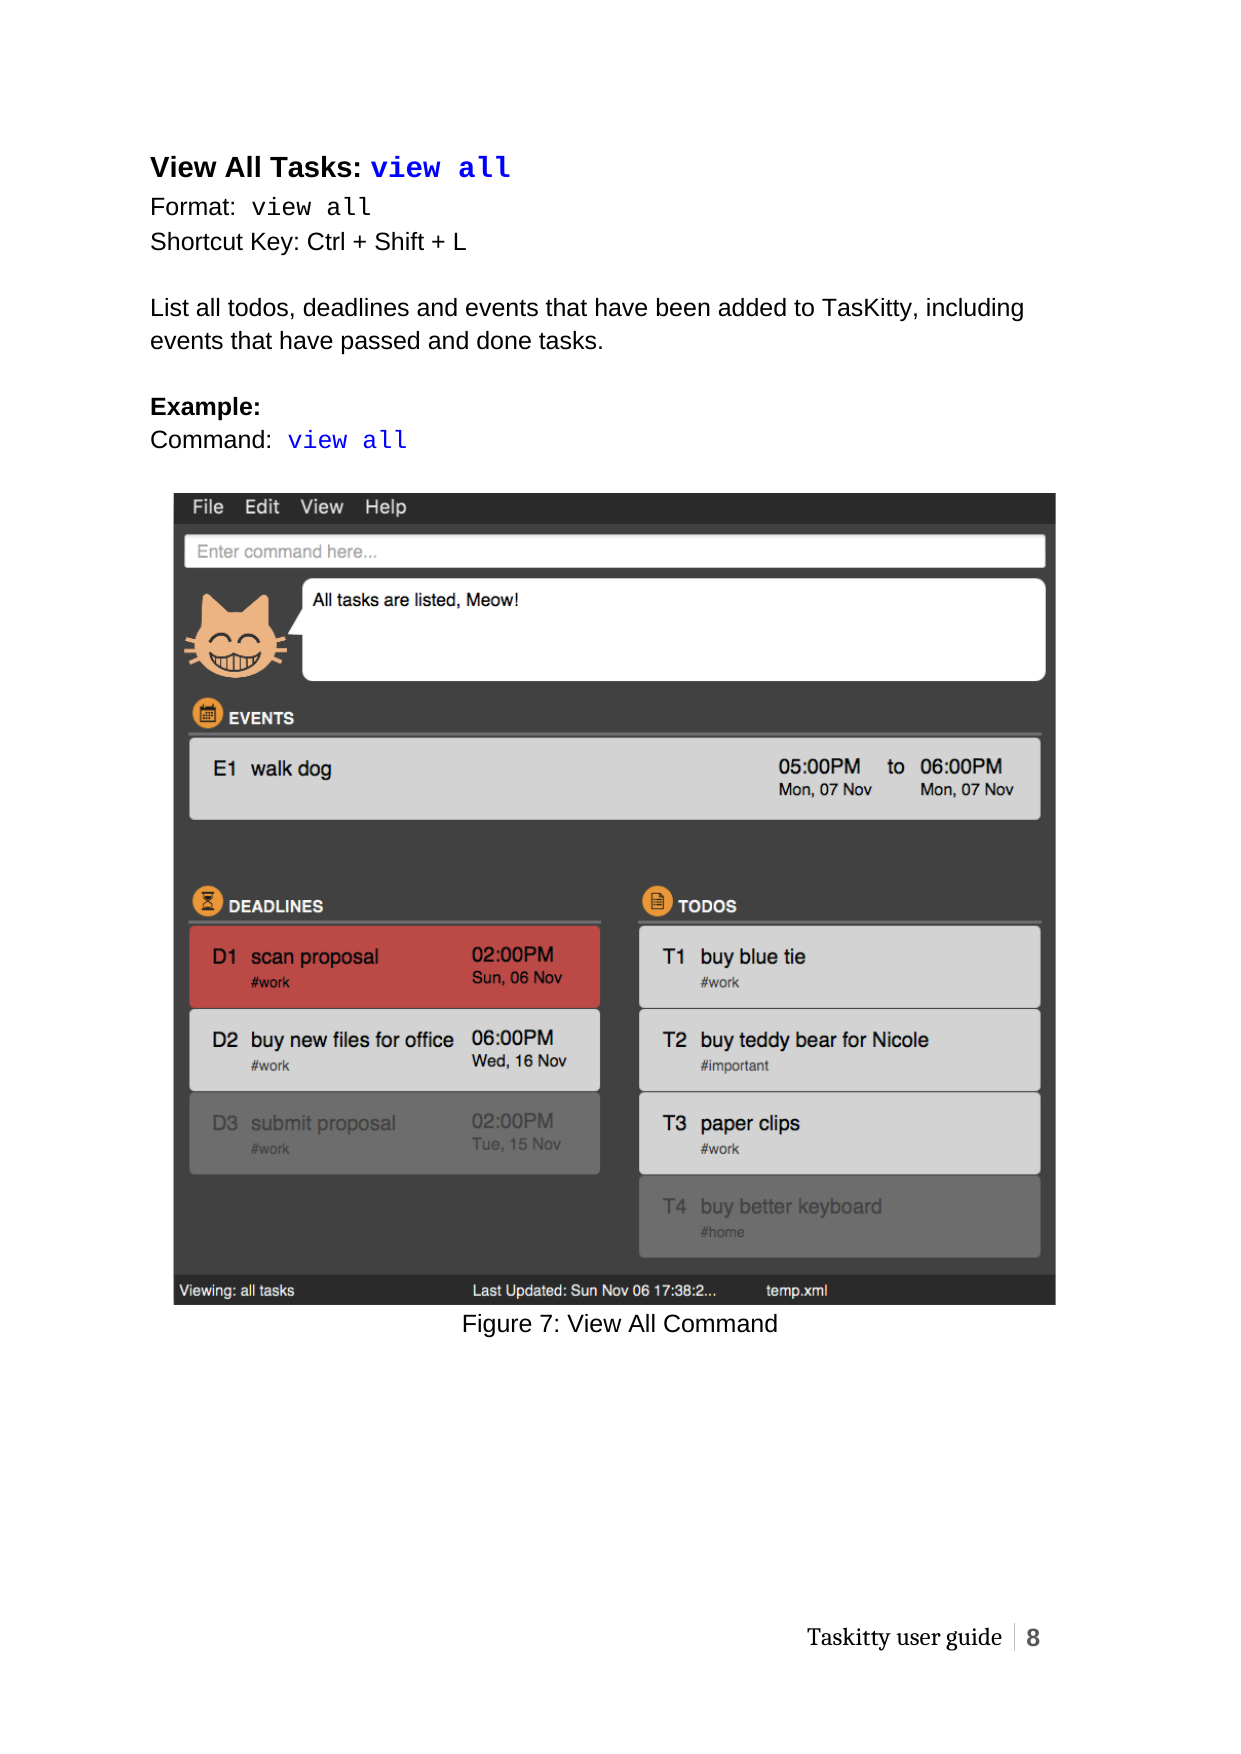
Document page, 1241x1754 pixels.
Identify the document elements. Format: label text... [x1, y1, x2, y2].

text View All Tasks: view all [150, 150, 1090, 186]
text Figure 7: View All Command [150, 1309, 1090, 1337]
text List all todos, deadlines and events that have been added to TasKitty, including events that have passed and done tasks. [150, 293, 1090, 355]
text Command: view all [150, 425, 1090, 456]
text Format: view all [150, 192, 1090, 222]
text Shortcut Key: Ctrl + Shift + L [150, 227, 1090, 256]
text Example: [150, 392, 1090, 421]
picture [173, 493, 1056, 1305]
